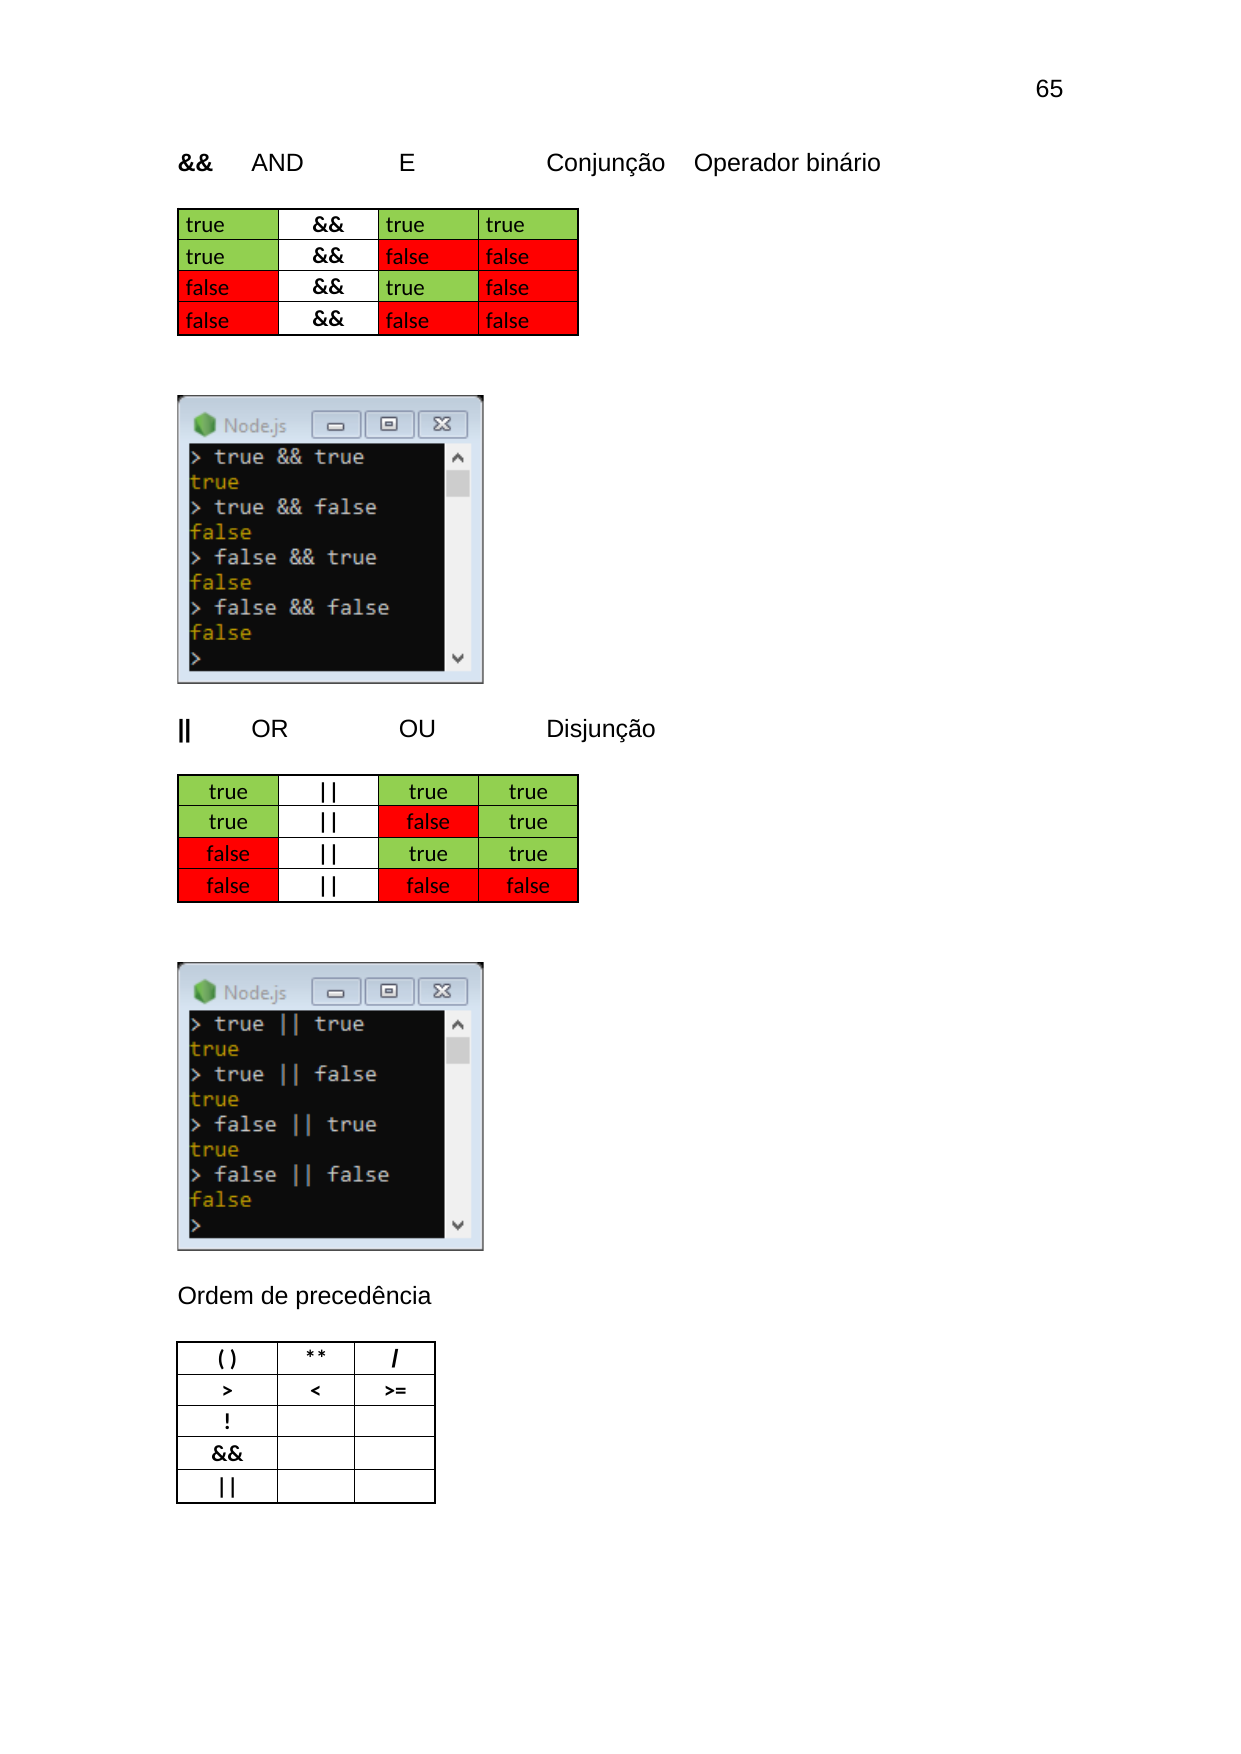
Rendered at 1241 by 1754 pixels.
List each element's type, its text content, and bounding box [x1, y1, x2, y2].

table_cell false [479, 271, 577, 301]
table_cell < [278, 1375, 354, 1405]
table_cell >= [355, 1375, 434, 1405]
table_cell true [179, 806, 278, 837]
table_cell true [479, 806, 577, 837]
table_cell true [379, 838, 478, 868]
table_cell [278, 1470, 354, 1502]
table_header / [355, 1343, 434, 1374]
table_header true [179, 210, 278, 239]
table_cell false [379, 302, 478, 334]
table_cell false [379, 240, 478, 270]
table_cell false [179, 302, 278, 334]
table_header ( ) [178, 1343, 277, 1374]
table_cell [278, 1406, 354, 1436]
text || OR OU Disjunção [177, 714, 1063, 743]
table_cell || [279, 869, 378, 901]
table_cell true [379, 271, 478, 301]
table_cell || [279, 838, 378, 868]
table_cell false [479, 302, 577, 334]
table_cell && [279, 240, 378, 270]
table_cell false [179, 271, 278, 301]
table_cell false [379, 806, 478, 837]
table_cell false [179, 838, 278, 868]
text && AND E Conjunção Operador binário [177, 148, 1063, 176]
table_header ** [278, 1343, 354, 1374]
table_cell false [479, 869, 577, 901]
table_header || [279, 776, 378, 805]
table_cell || [279, 806, 378, 837]
table_cell [278, 1437, 354, 1469]
text Ordem de precedência [177, 1281, 1063, 1310]
table_header true [379, 776, 478, 805]
table_cell true [479, 838, 577, 868]
table_cell [355, 1437, 434, 1469]
table_cell || [178, 1470, 277, 1502]
table_header && [279, 210, 378, 239]
table_cell > [178, 1375, 277, 1405]
table_cell && [279, 271, 378, 301]
table_cell [355, 1406, 434, 1436]
table_header true [479, 210, 577, 239]
table_cell ! [178, 1406, 277, 1436]
table_cell true [179, 240, 278, 270]
table_cell && [178, 1437, 277, 1469]
table_cell false [479, 240, 577, 270]
table_cell false [179, 869, 278, 901]
table_header true [379, 210, 478, 239]
table_cell false [379, 869, 478, 901]
table_cell && [279, 302, 378, 334]
table_header true [179, 776, 278, 805]
table_cell [355, 1470, 434, 1502]
table_header true [479, 776, 577, 805]
